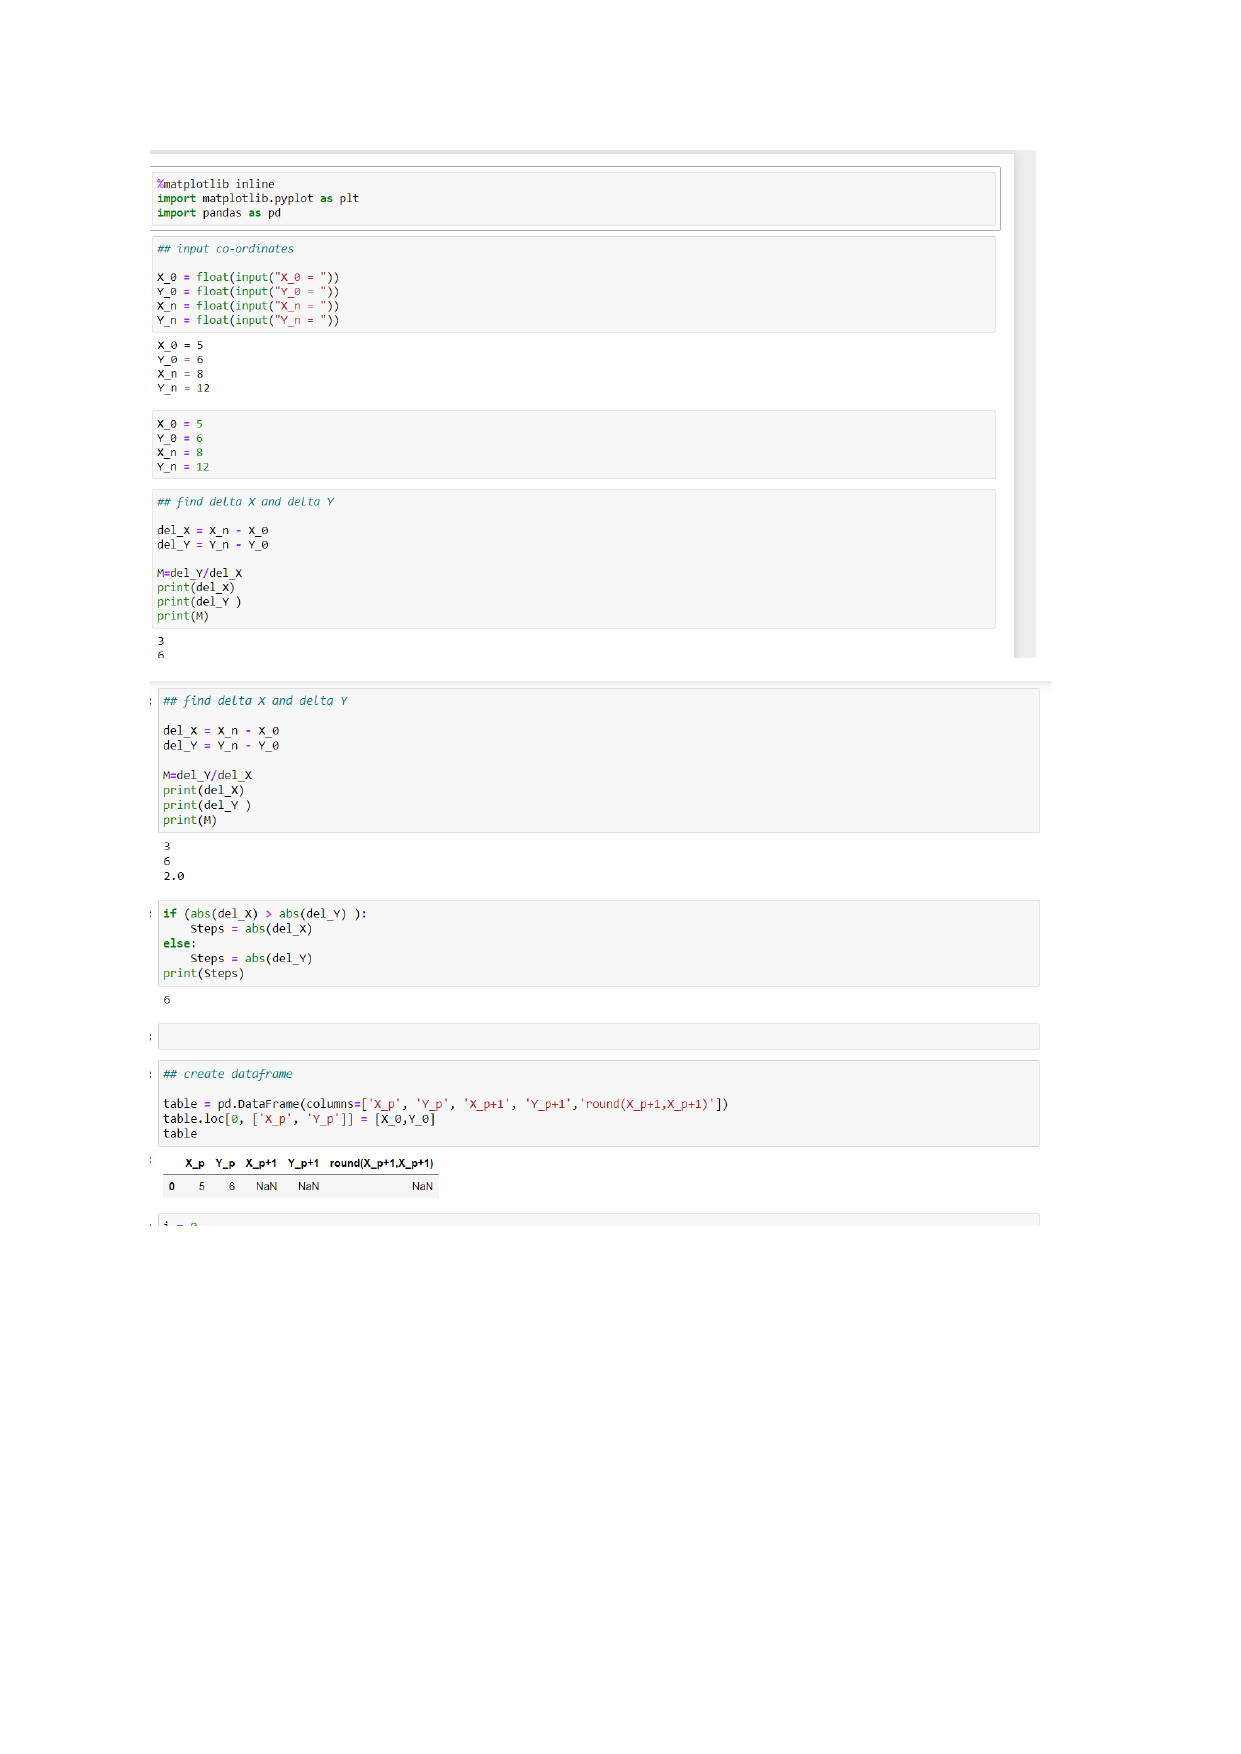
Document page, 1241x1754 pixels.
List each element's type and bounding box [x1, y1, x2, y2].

picture [150, 150, 1037, 658]
picture [150, 676, 1052, 1226]
